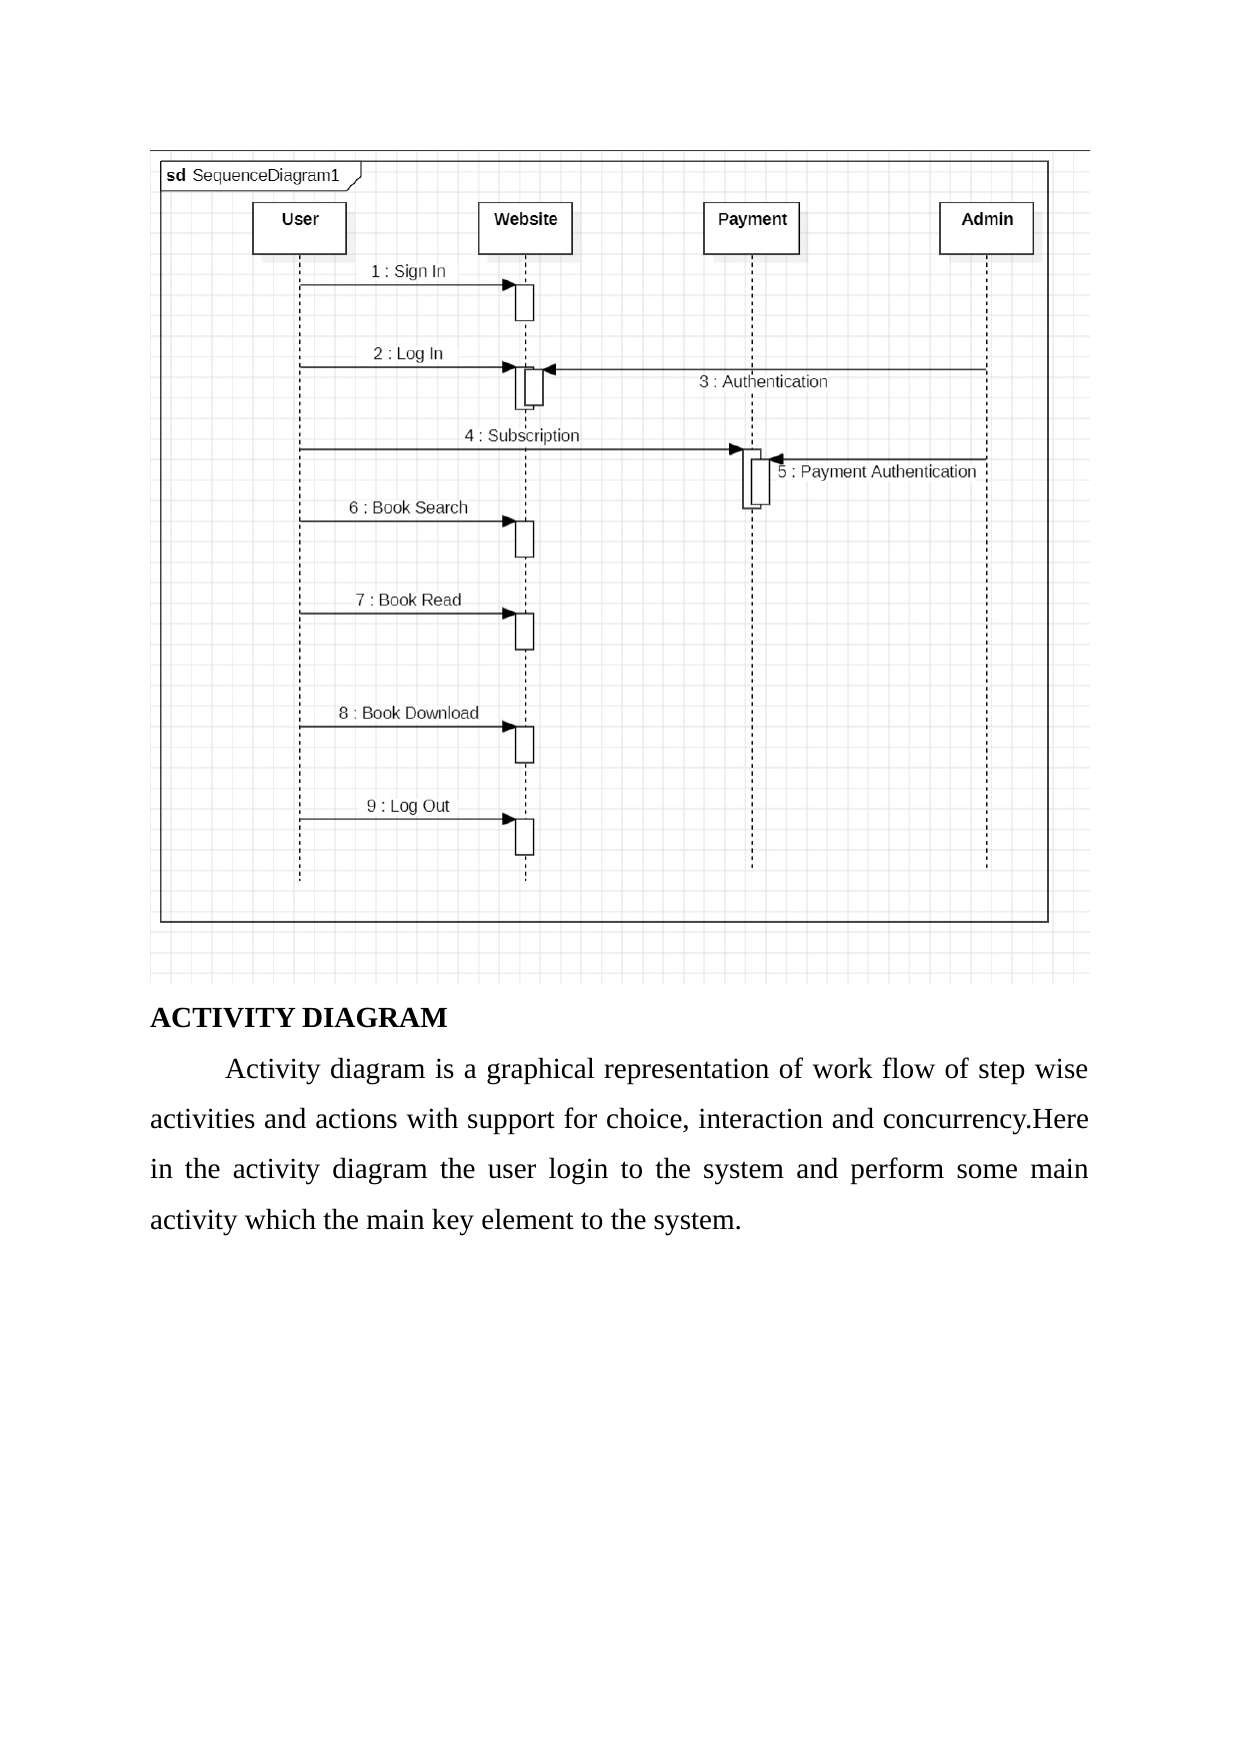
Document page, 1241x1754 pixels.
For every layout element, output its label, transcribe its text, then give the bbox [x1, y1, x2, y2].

text Activity diagram is a graphical representation of work flow of step wise activities and actions with support for choice, interaction and concurrency.Here in the activity diagram the user login to the system and perform some main activity which the main key element to the system. [150, 1051, 1090, 1235]
picture [150, 150, 1091, 984]
text ACTIVITY DIAGRAM [150, 1000, 1090, 1034]
